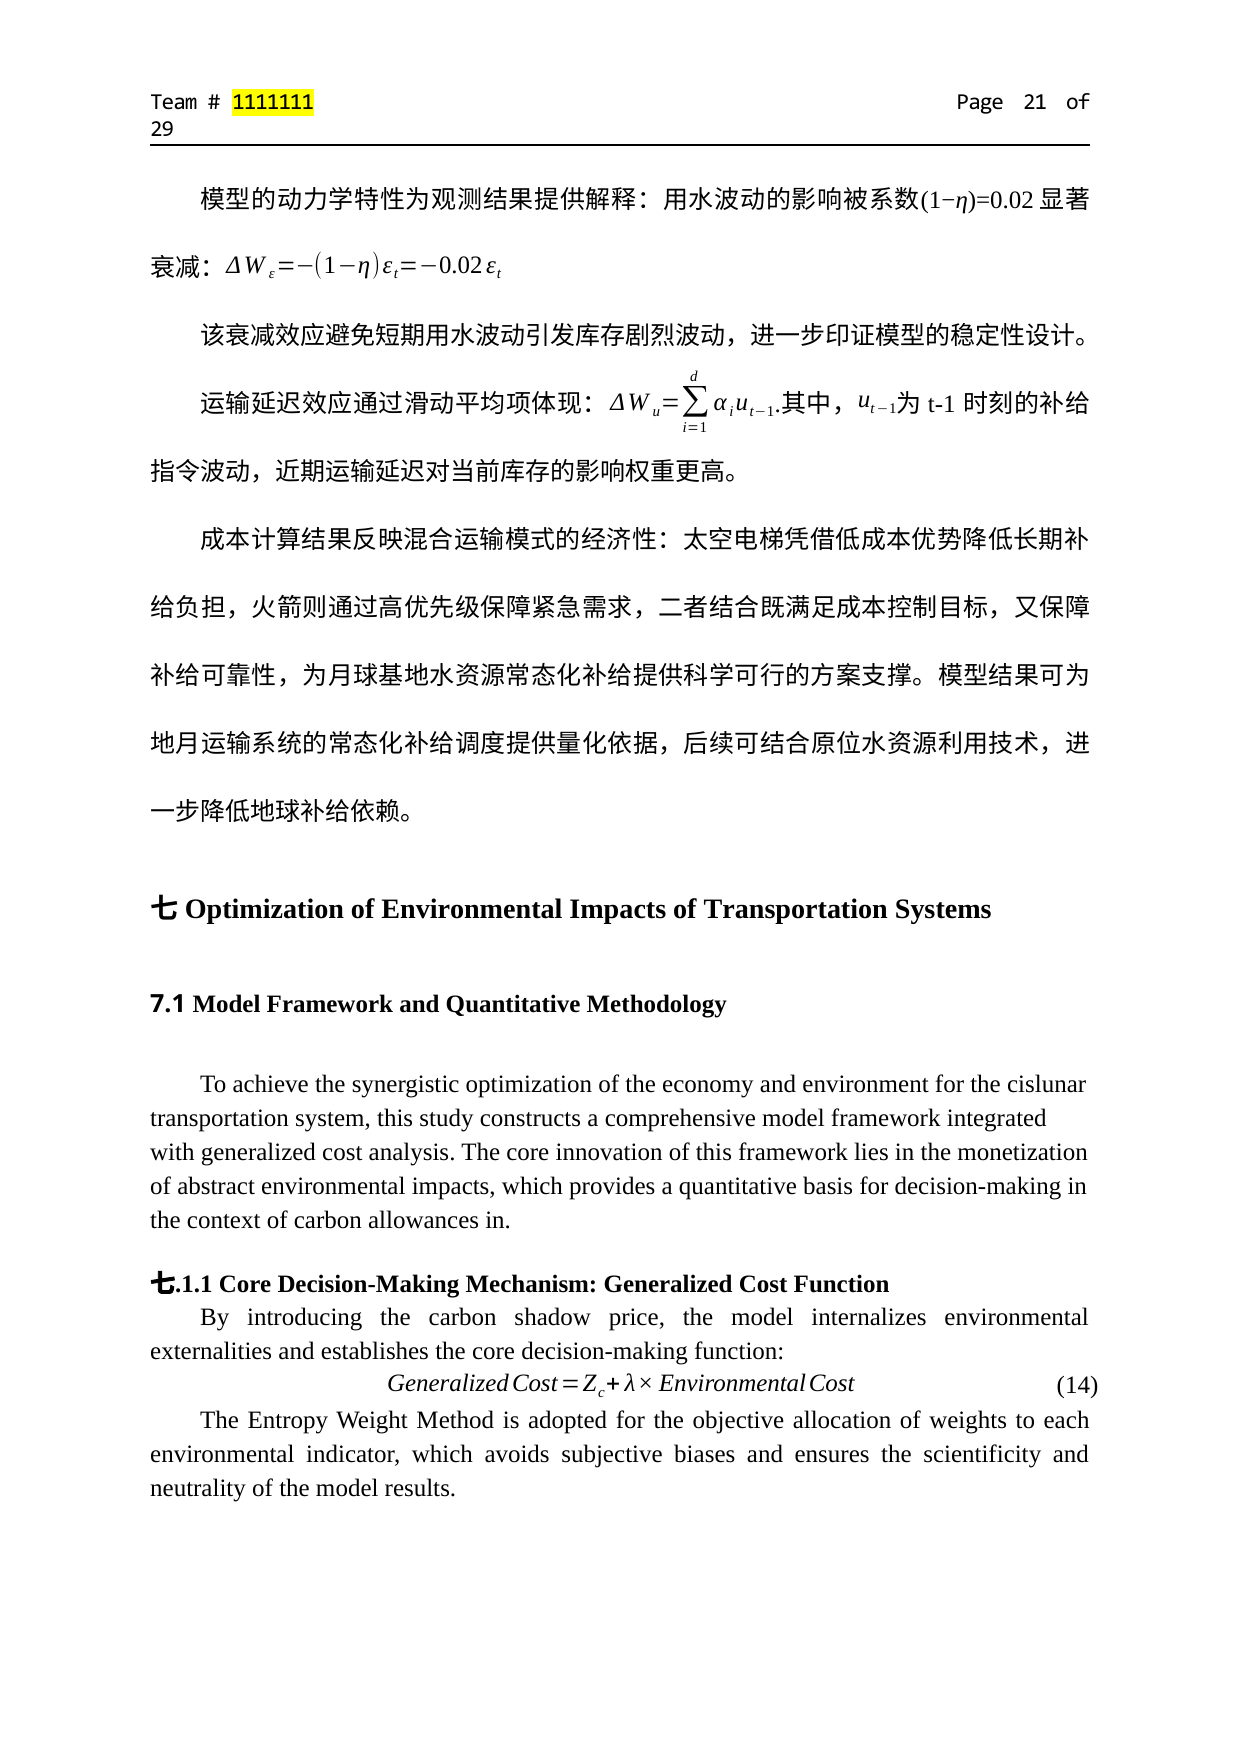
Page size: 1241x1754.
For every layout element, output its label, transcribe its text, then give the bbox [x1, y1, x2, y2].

text The Entropy Weight Method is adopted for the objective allocation of weights to each environmental indicator, which avoids subjective biases and ensures the scientificity and neutrality of the model results. [150, 1402, 1090, 1504]
text To achieve the synergistic optimization of the economy and environment for the cislunar transportation system, this study constructs a comprehensive model framework integrated with generalized cost analysis. The core innovation of this framework lies in the monetization of abstract environmental impacts, which provides a quantitative basis for decision-making in the context of carbon allowances in. [150, 1066, 1090, 1236]
text By introducing the carbon shadow price, the model internalizes environmental externalities and establishes the core decision-making function: [150, 1299, 1090, 1367]
text 运输延迟效应通过滑动平均项体现：.其中，为 t-1 时刻的补给指令波动，近期运输延迟对当前库存的影响权重更高。 [150, 368, 1090, 503]
text 成本计算结果反映混合运输模式的经济性：太空电梯凭借低成本优势降低长期补给负担，火箭则通过高优先级保障紧急需求，二者结合既满足成本控制目标，又保障补给可靠性，为月球基地水资源常态化补给提供科学可行的方案支撑。模型结果可为地月运输系统的常态化补给调度提供量化依据，后续可结合原位水资源利用技术，进一步降低地球补给依赖。 [150, 503, 1090, 843]
list Optimization of Environmental Impacts of Transportation Systems [150, 872, 1090, 940]
text 该衰减效应避免短期用水波动引发库存剧烈波动，进一步印证模型的稳定性设计。 [150, 300, 1090, 368]
subtitle Core Decision-Making Mechanism: Generalized Cost Function [150, 1265, 1090, 1299]
table_header () [1044, 1367, 1111, 1402]
text 7.1 Model Framework and Quantitative Methodology [150, 969, 1090, 1037]
text 模型的动力学特性为观测结果提供解释：用水波动的影响被系数(1−η)=0.02显著衰减： [150, 164, 1090, 300]
table_header [150, 1367, 1044, 1402]
